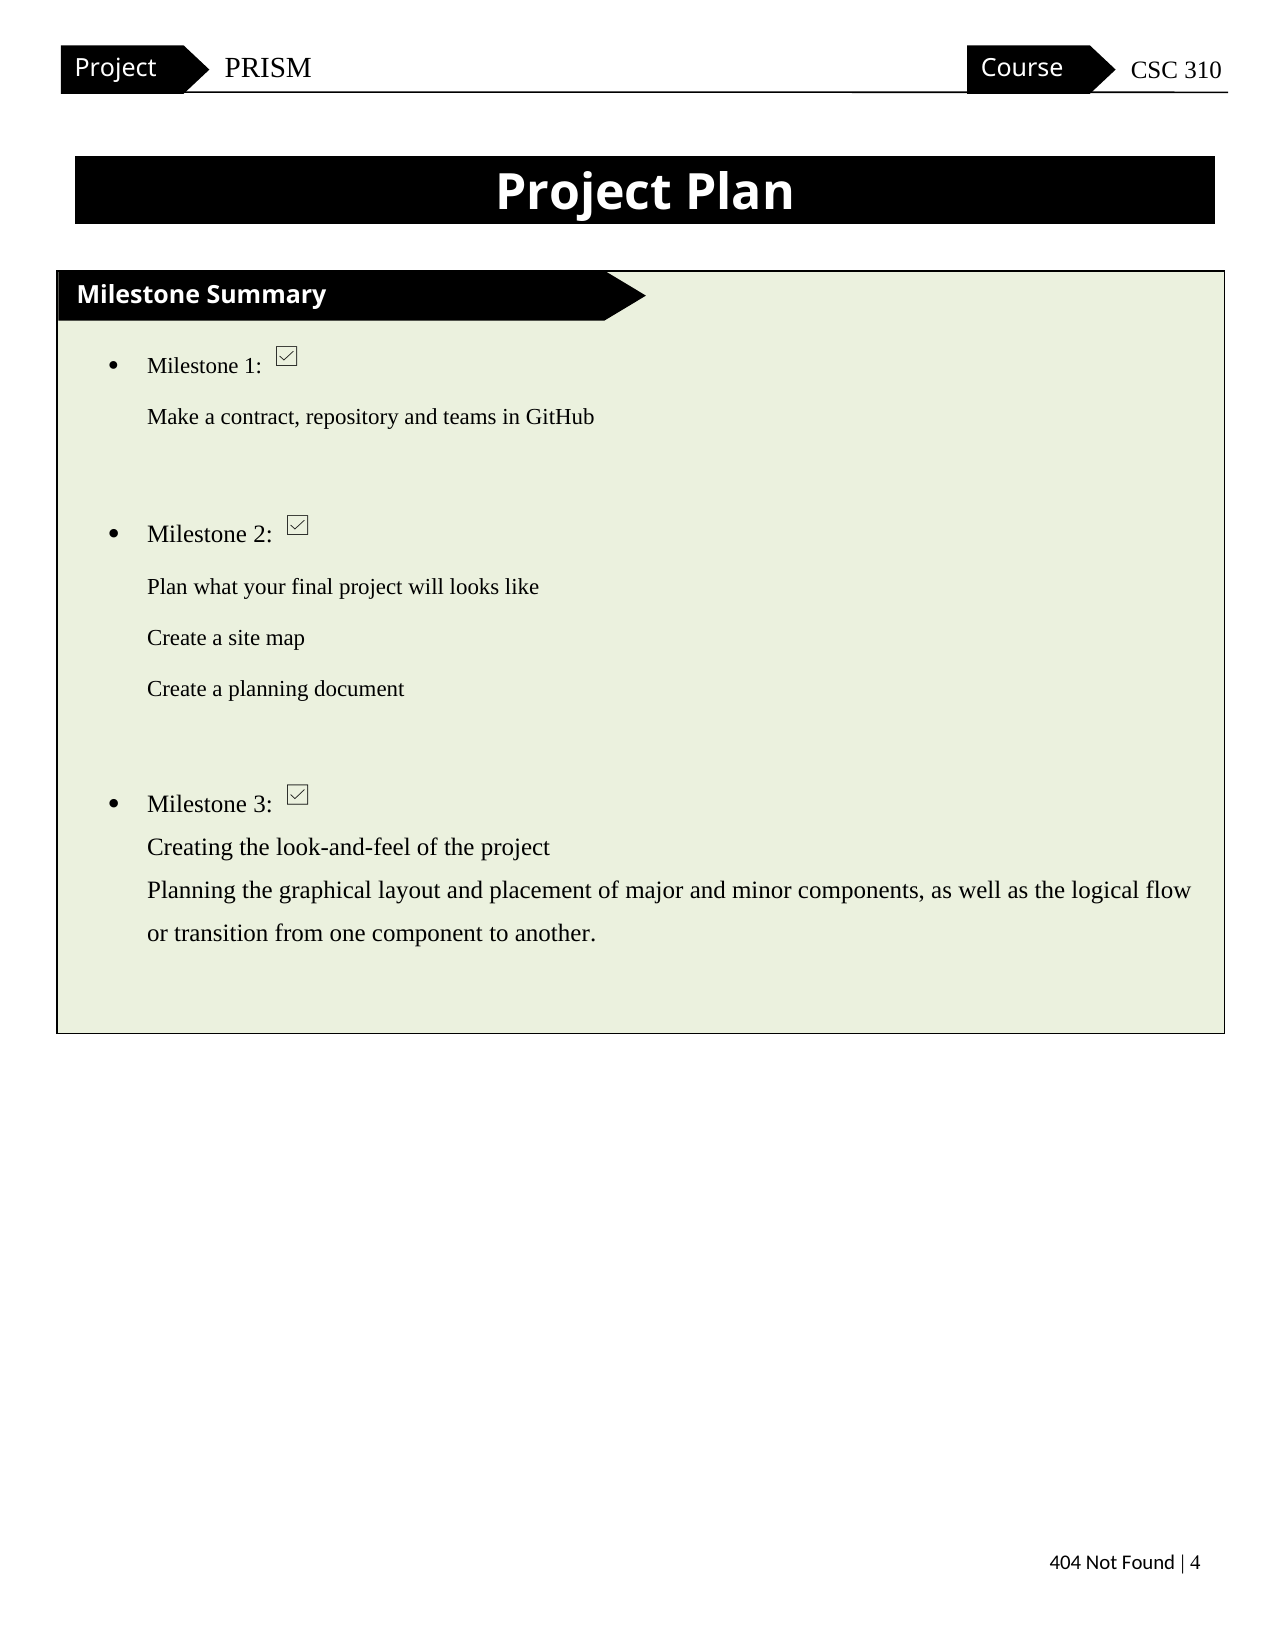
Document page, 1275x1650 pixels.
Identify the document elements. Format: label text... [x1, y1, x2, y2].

picture [267, 338, 306, 374]
picture [278, 507, 317, 543]
picture [278, 777, 317, 813]
subtitle Project Plan [75, 156, 1215, 224]
